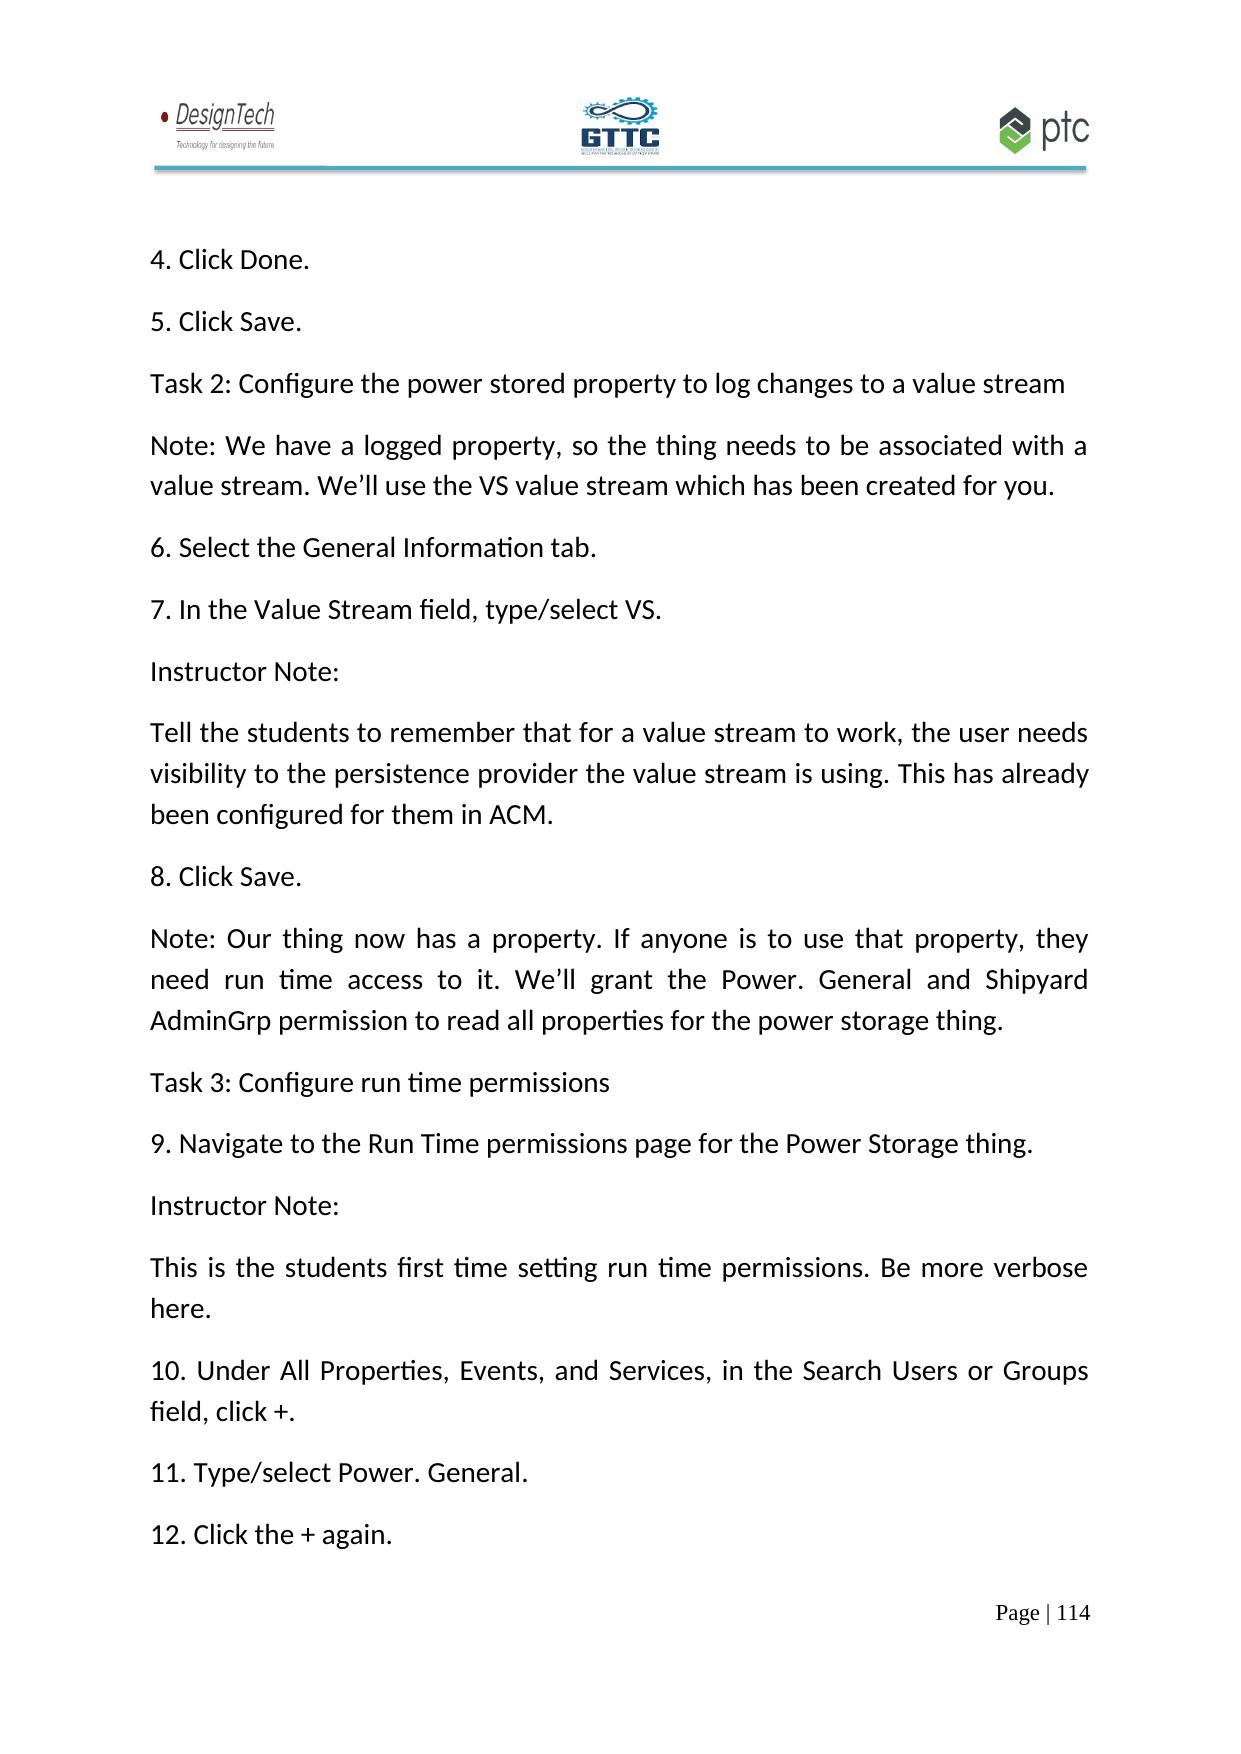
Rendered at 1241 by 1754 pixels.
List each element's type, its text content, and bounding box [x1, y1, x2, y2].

picture [150, 86, 1091, 177]
text Task 3: Configure run time permissions [150, 1064, 1090, 1099]
text Task 2: Configure the power stored property to log changes to a value stream [150, 365, 1090, 400]
text 6. Select the General Information tab. [150, 529, 1090, 565]
text 4. Click Done. [150, 241, 1090, 277]
text 11. Type/select Power. General. [150, 1454, 1090, 1490]
text 9. Navigate to the Run Time permissions page for the Power Storage thing. [150, 1125, 1090, 1161]
text 7. In the Value Stream field, type/select VS. [150, 591, 1090, 627]
text 12. Click the + again. [150, 1516, 1090, 1552]
text Note: We have a logged property, so the thing needs to be associated with a value stream. We’ll use the VS value stream which has been created for you. [150, 427, 1090, 503]
text Instructor Note: [150, 653, 1090, 688]
text 5. Click Save. [150, 303, 1090, 339]
text Tell the students to remember that for a value stream to work, the user needs visibility to the persistence provider the value stream is using. This has already been configured for them in ACM. [150, 714, 1090, 832]
text This is the students first time setting run time permissions. Be more verbose here. [150, 1249, 1090, 1326]
text 8. Click Save. [150, 858, 1090, 894]
text Instructor Note: [150, 1187, 1090, 1223]
text 10. Under All Properties, Events, and Services, in the Search Users or Groups field, click +. [150, 1352, 1090, 1428]
text Note: Our thing now has a property. If anyone is to use that property, they need run time access to it. We’ll grant the Power. General and Shipyard AdminGrp permission to read all properties for the power storage thing. [150, 920, 1090, 1037]
